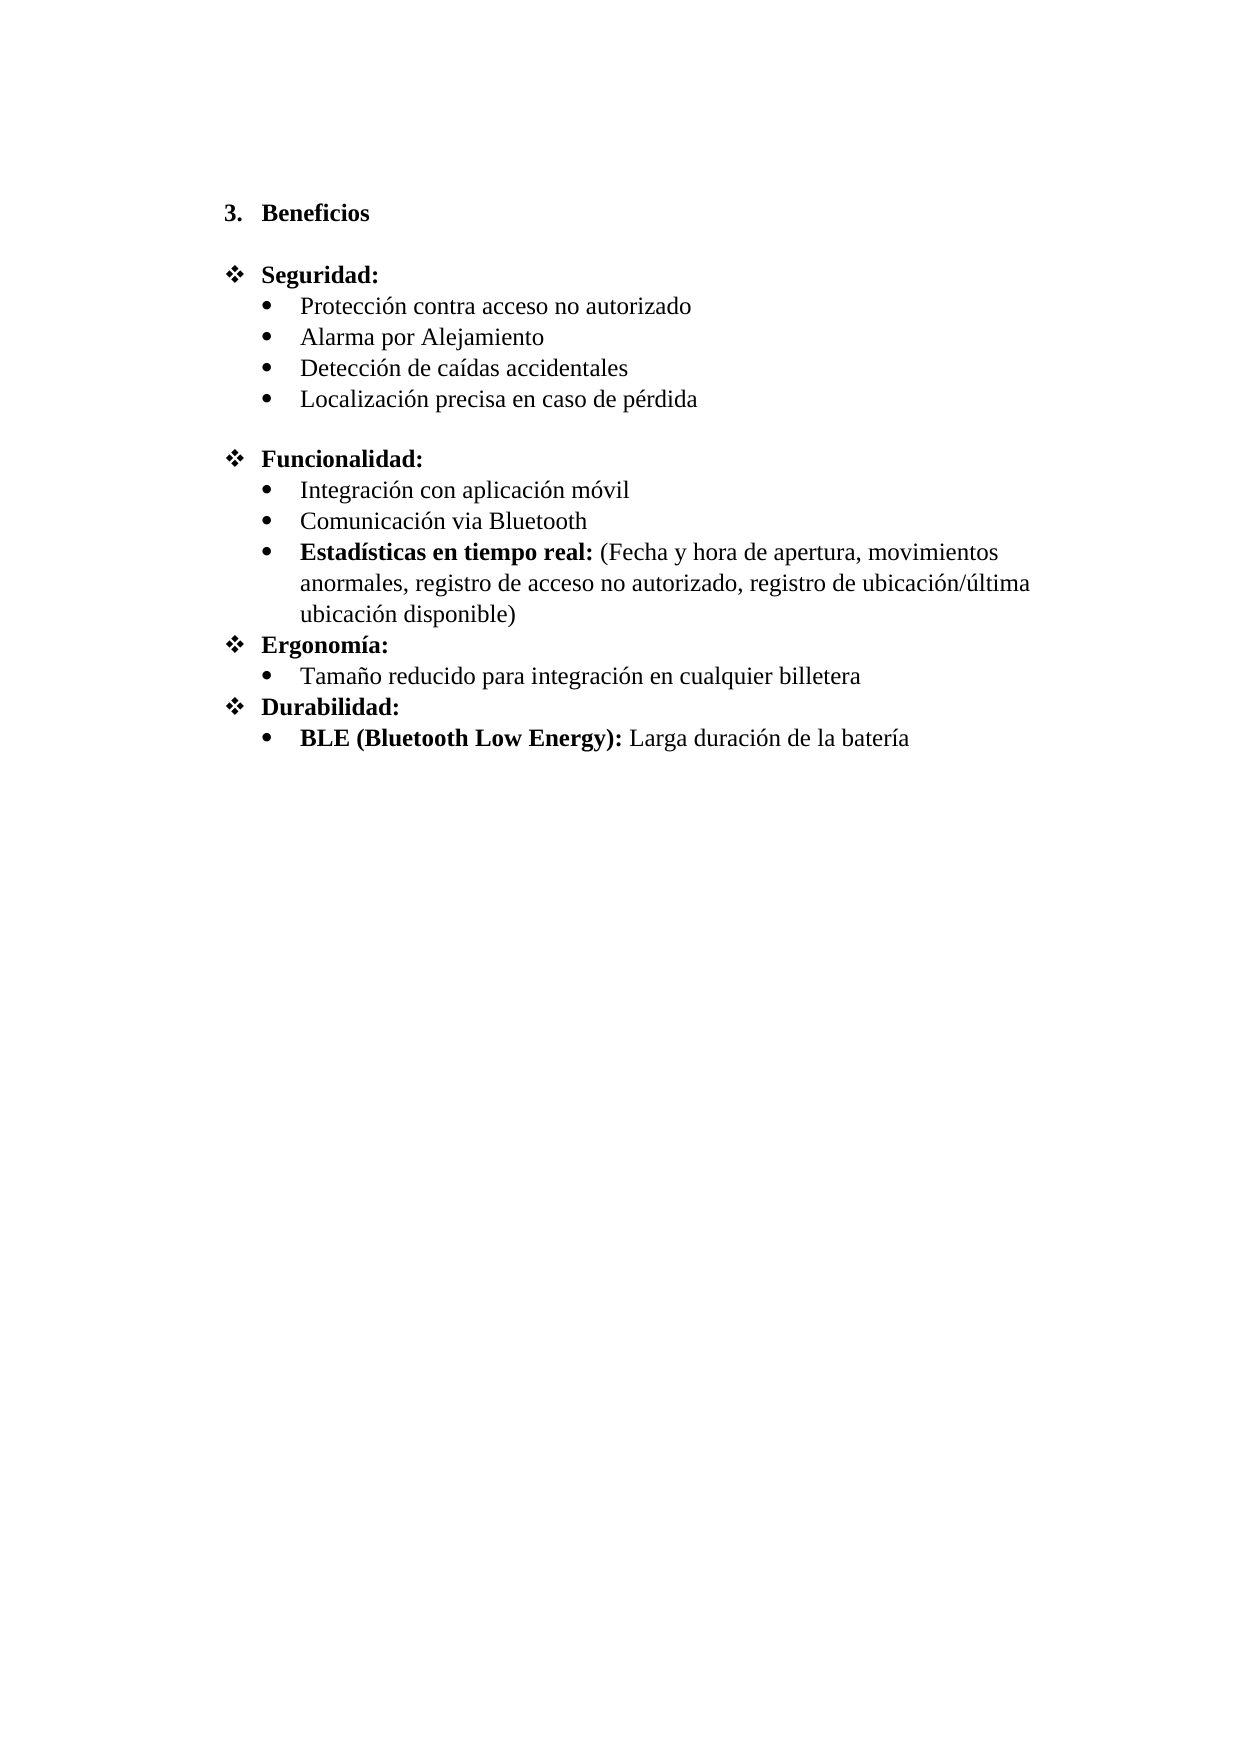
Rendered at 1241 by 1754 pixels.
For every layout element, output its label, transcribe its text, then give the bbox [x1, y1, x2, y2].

list Alarma por Alejamiento [262, 322, 1090, 351]
list Durabilidad: [224, 692, 1090, 721]
list Tamaño reducido para integración en cualquier billetera [262, 661, 1090, 690]
list Ergonomía: [224, 630, 1090, 659]
list Estadísticas en tiempo real: (Fecha y hora de apertura, movimientos anormales, registro de acceso no autorizado, registro de ubicación/última ubicación disponible) [262, 537, 1090, 628]
list Protección contra acceso no autorizado [262, 291, 1090, 319]
list Beneficios [224, 198, 1090, 226]
list Localización precisa en caso de pérdida [262, 384, 1090, 413]
list BLE (Bluetooth Low Energy): Larga duración de la batería [262, 723, 1090, 752]
list Integración con aplicación móvil [262, 475, 1090, 503]
list Comunicación via Bluetooth [262, 506, 1090, 534]
list Funcionalidad: [224, 444, 1090, 472]
list Detección de caídas accidentales [262, 353, 1090, 382]
list Seguridad: [224, 260, 1090, 288]
